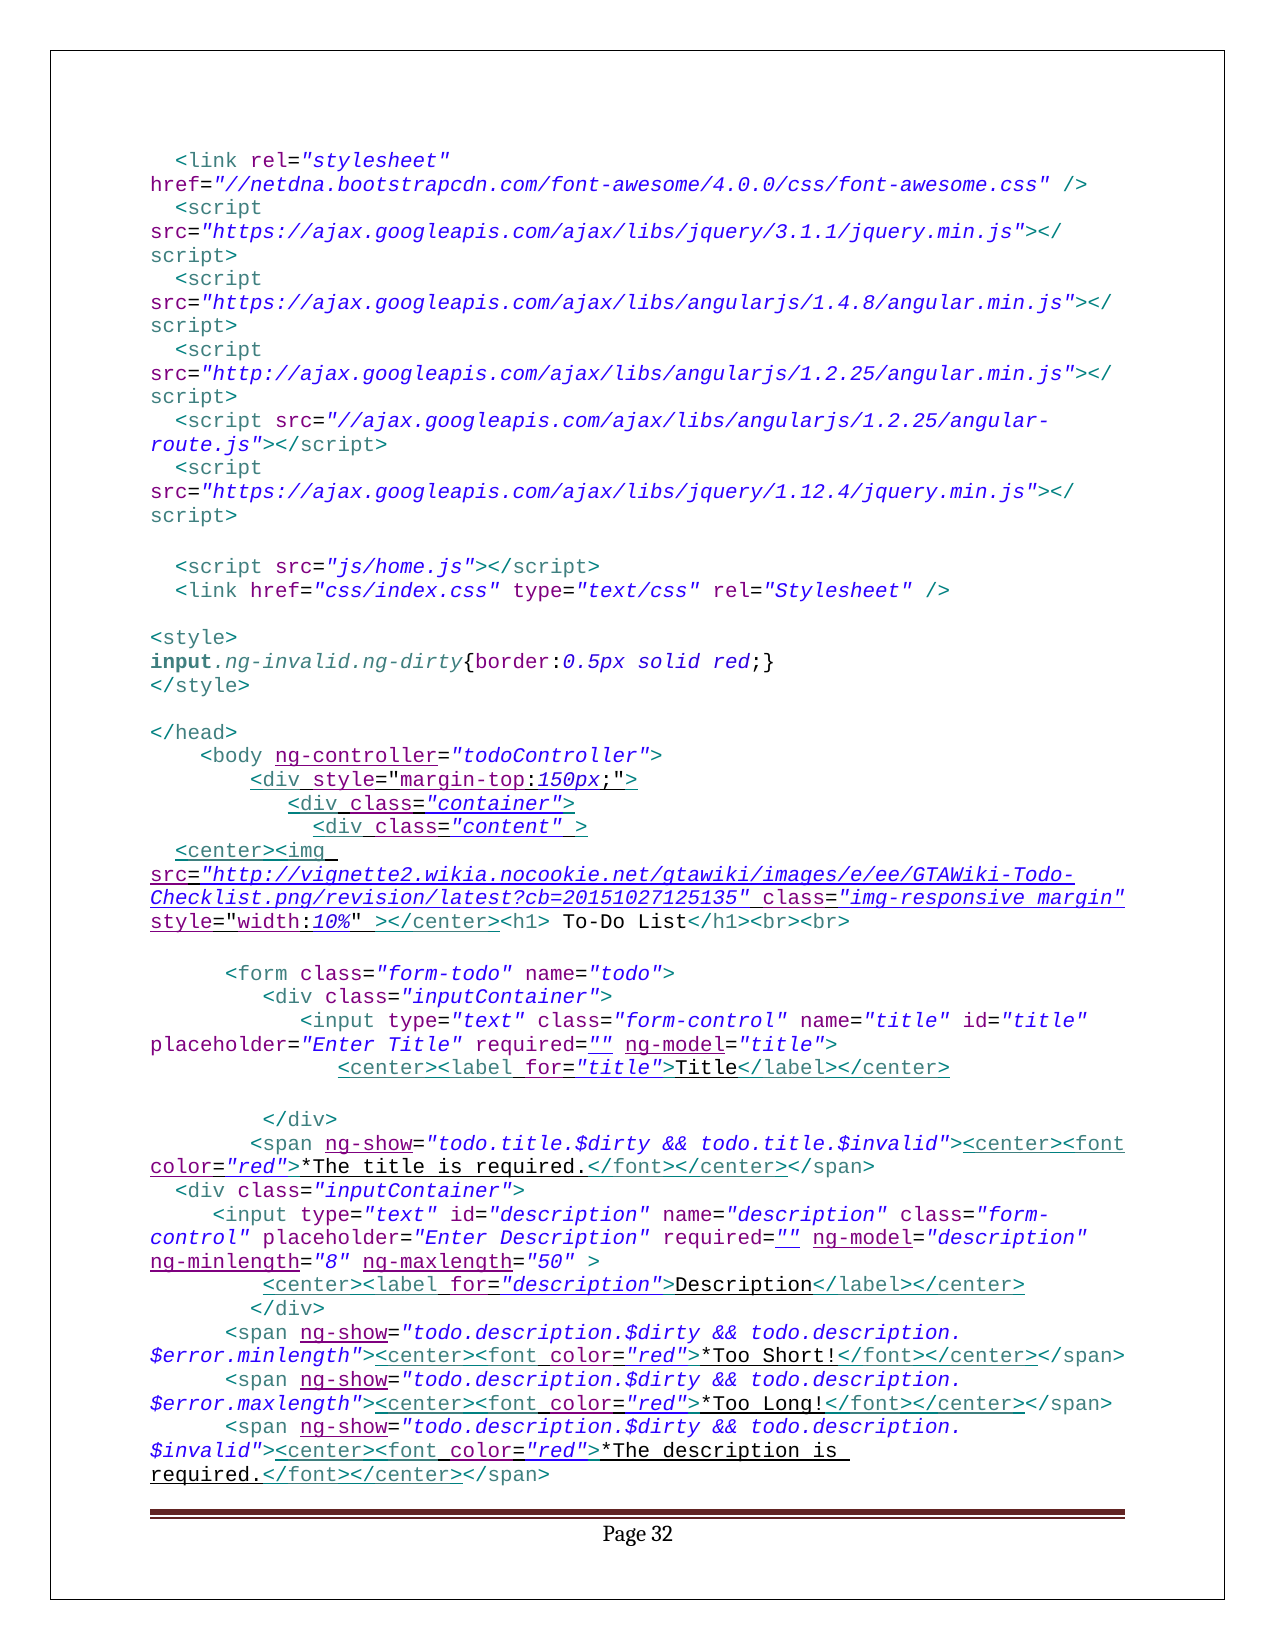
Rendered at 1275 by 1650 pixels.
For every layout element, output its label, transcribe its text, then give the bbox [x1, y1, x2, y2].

text <input type="text" class="form-control" name="title" id="title" placeholder="Enter Title" required="" ng-model="title"> [150, 1010, 1125, 1057]
text <form class="form-todo" name="todo"> [150, 963, 1125, 986]
text <script src="js/home.js"></script> [150, 556, 1125, 580]
text <input type="text" id="description" name="description" class="form-control" placeholder="Enter Description" required="" ng-model="description" ng-minlength="8" ng-maxlength="50" > [150, 1203, 1125, 1274]
text </div> [150, 1109, 1125, 1133]
text <link href="css/index.css" type="text/css" rel="Stylesheet" /> [150, 580, 1125, 604]
text <link rel="stylesheet" href="//netdna.bootstrapcdn.com/font-awesome/4.0.0/css/font-awesome.css" /> [150, 150, 1125, 197]
text <style> [150, 627, 1125, 651]
text <script src="http://ajax.googleapis.com/ajax/libs/angularjs/1.2.25/angular.min.js"></script> [150, 339, 1125, 410]
text <div class="content" > [150, 816, 1125, 840]
text </head> [150, 722, 1125, 746]
text <script src="https://ajax.googleapis.com/ajax/libs/angularjs/1.4.8/angular.min.js"></script> [150, 268, 1125, 339]
text <div style="margin-top:150px;"> [150, 769, 1125, 793]
text <center><label for="title">Title</label></center> [150, 1057, 1125, 1081]
text <span ng-show="todo.description.$dirty && todo.description.$invalid"><center><font color="red">*The description is required.</font></center></span> [150, 1416, 1125, 1487]
text <script src="//ajax.googleapis.com/ajax/libs/angularjs/1.2.25/angular-route.js"></script> [150, 410, 1125, 457]
text <body ng-controller="todoController"> [150, 746, 1125, 769]
text <div class="container"> [150, 793, 1125, 816]
text </div> [150, 1298, 1125, 1322]
text <center><img src="http://vignette2.wikia.nocookie.net/gtawiki/images/e/ee/GTAWiki-Todo-Checklist.png/revision/latest?cb=20151027125135" class="img-responsive margin" style="width:10%" ></center><h1> To-Do List</h1><br><br> [150, 840, 1125, 907]
text <center><img src="http://vignette2.wikia.nocookie.net/gtawiki/images/e/ee/GTAWiki-Todo-Checklist.png/revision/latest?cb=20151027125135" class="img-responsive margin" style="width:10%" ></center><h1> To-Do List</h1><br><br> [150, 908, 1125, 935]
text input.ng-invalid.ng-dirty{border:0.5px solid red;} [150, 651, 1125, 674]
text </style> [150, 674, 1125, 698]
text <div class="inputContainer"> [150, 1180, 1125, 1203]
text <script src="https://ajax.googleapis.com/ajax/libs/jquery/1.12.4/jquery.min.js"></script> [150, 457, 1125, 528]
text <script src="https://ajax.googleapis.com/ajax/libs/jquery/3.1.1/jquery.min.js"></script> [150, 197, 1125, 268]
text <span ng-show="todo.description.$dirty && todo.description.$error.minlength"><center><font color="red">*Too Short!</font></center></span> [150, 1322, 1125, 1369]
text <span ng-show="todo.description.$dirty && todo.description.$error.maxlength"><center><font color="red">*Too Long!</font></center></span> [150, 1369, 1125, 1416]
text <center><label for="description">Description</label></center> [150, 1274, 1125, 1298]
text <div class="inputContainer"> [150, 986, 1125, 1010]
text <span ng-show="todo.title.$dirty && todo.title.$invalid"><center><font color="red">*The title is required.</font></center></span> [150, 1133, 1125, 1180]
